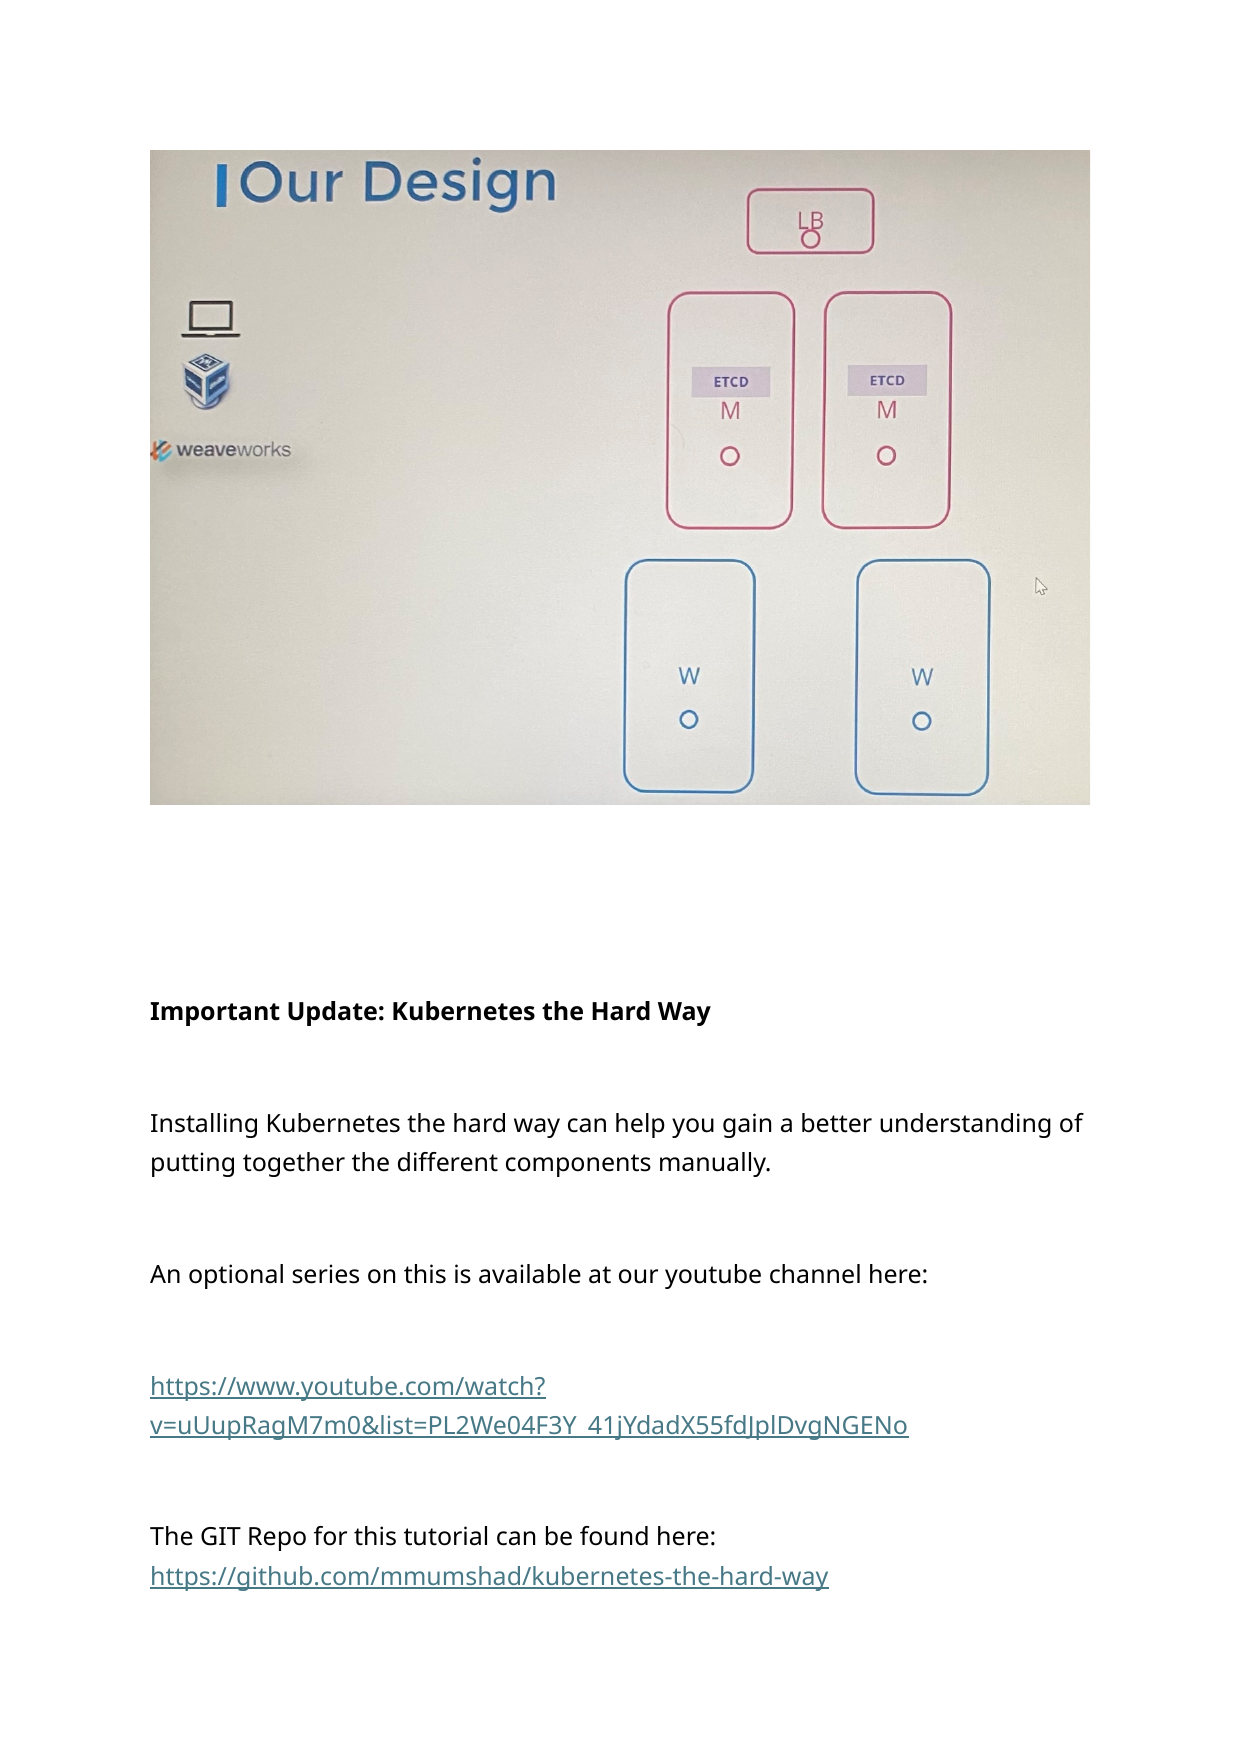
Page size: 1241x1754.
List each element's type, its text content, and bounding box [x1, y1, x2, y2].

picture [150, 150, 1091, 805]
text The GIT Repo for this tutorial can be found here: https://github.com/mmumshad/kubernetes-the-hard-way [150, 1519, 1090, 1592]
text An optional series on this is available at our youtube channel here: [150, 1256, 1090, 1291]
text Installing Kubernetes the hard way can help you gain a better understanding of putting together the different components manually. [150, 1106, 1090, 1179]
text Important Update: Kubernetes the Hard Way [150, 994, 1090, 1028]
text https://www.youtube.com/watch?v=uUupRagM7m0&list=PL2We04F3Y_41jYdadX55fdJplDvgNGENo [150, 1368, 1090, 1441]
